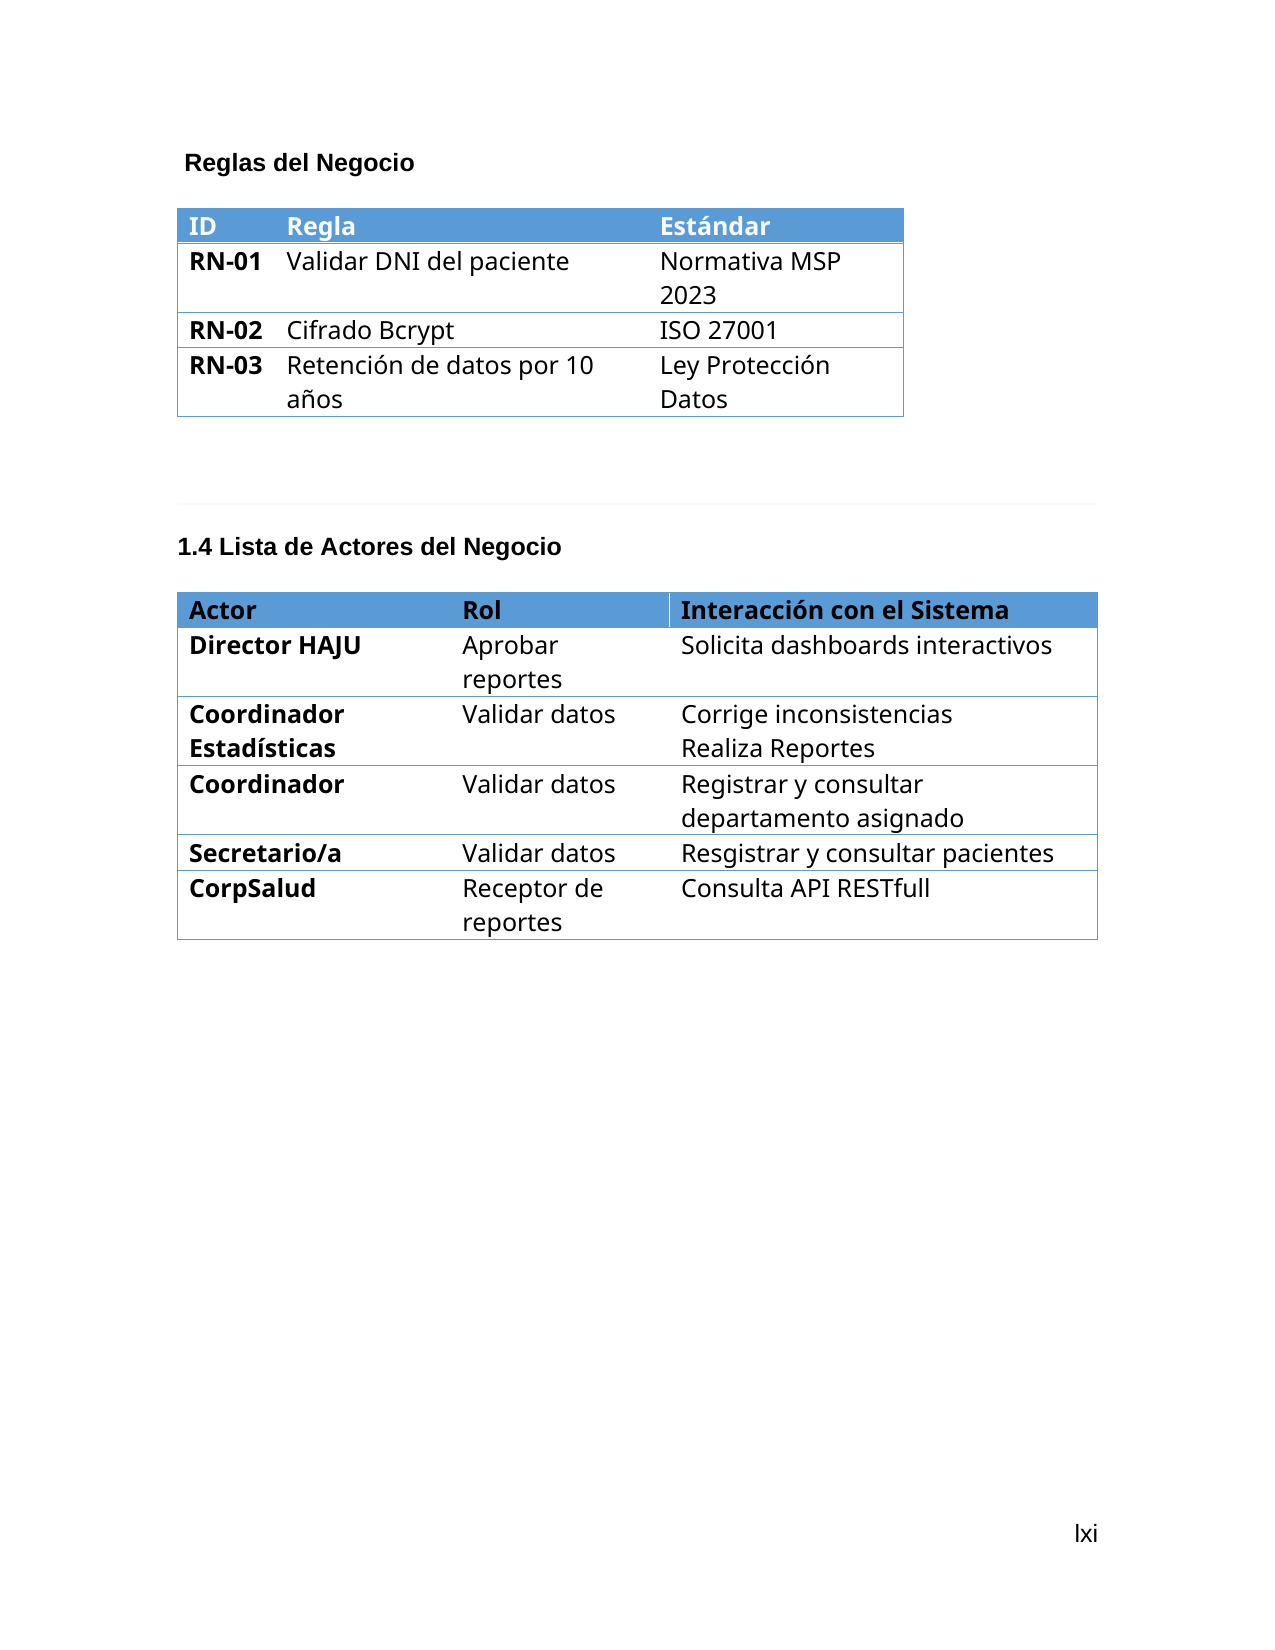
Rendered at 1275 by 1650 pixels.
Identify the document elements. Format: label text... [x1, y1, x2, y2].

table_cell Validar datos [451, 835, 669, 869]
table_cell Consulta API RESTfull [670, 871, 1097, 939]
table_cell Resgistrar y consultar pacientes [670, 835, 1097, 869]
text 1.4 Lista de Actores del Negocio [177, 532, 1098, 561]
table_cell Solicita dashboards interactivos [670, 628, 1097, 696]
table_cell Secretario/a [178, 835, 451, 869]
table_header Rol [451, 593, 669, 627]
table_cell Coordinador [178, 766, 451, 834]
table_cell Cifrado Bcrypt [275, 313, 648, 347]
table_header Estándar [648, 209, 903, 242]
table_header Interacción con el Sistema [670, 593, 1097, 627]
table_cell Validar datos [451, 697, 669, 765]
table_cell Coordinador Estadísticas [178, 697, 451, 765]
table_cell Director HAJU [178, 628, 451, 696]
table_cell Validar datos [451, 766, 669, 834]
table_cell Ley Protección Datos [648, 348, 903, 416]
table_cell RN-03 [178, 348, 275, 416]
table_header Regla [275, 209, 648, 242]
table_cell RN-02 [178, 313, 275, 347]
table_cell Retención de datos por 10 años [275, 348, 648, 416]
table_cell Normativa MSP 2023 [648, 244, 903, 312]
table_cell Receptor de reportes [451, 871, 669, 939]
table_cell RN-01 [178, 244, 275, 312]
table_header ID [178, 209, 275, 242]
text Reglas del Negocio [177, 148, 1098, 176]
table_cell ISO 27001 [648, 313, 903, 347]
table_cell Aprobar reportes [451, 628, 669, 696]
table_cell CorpSalud [178, 871, 451, 939]
table_header Actor [178, 593, 451, 627]
table_cell Validar DNI del paciente [275, 244, 648, 312]
table_cell Registrar y consultar departamento asignado [670, 766, 1097, 834]
table_cell Corrige inconsistencias Realiza Reportes [670, 697, 1097, 765]
